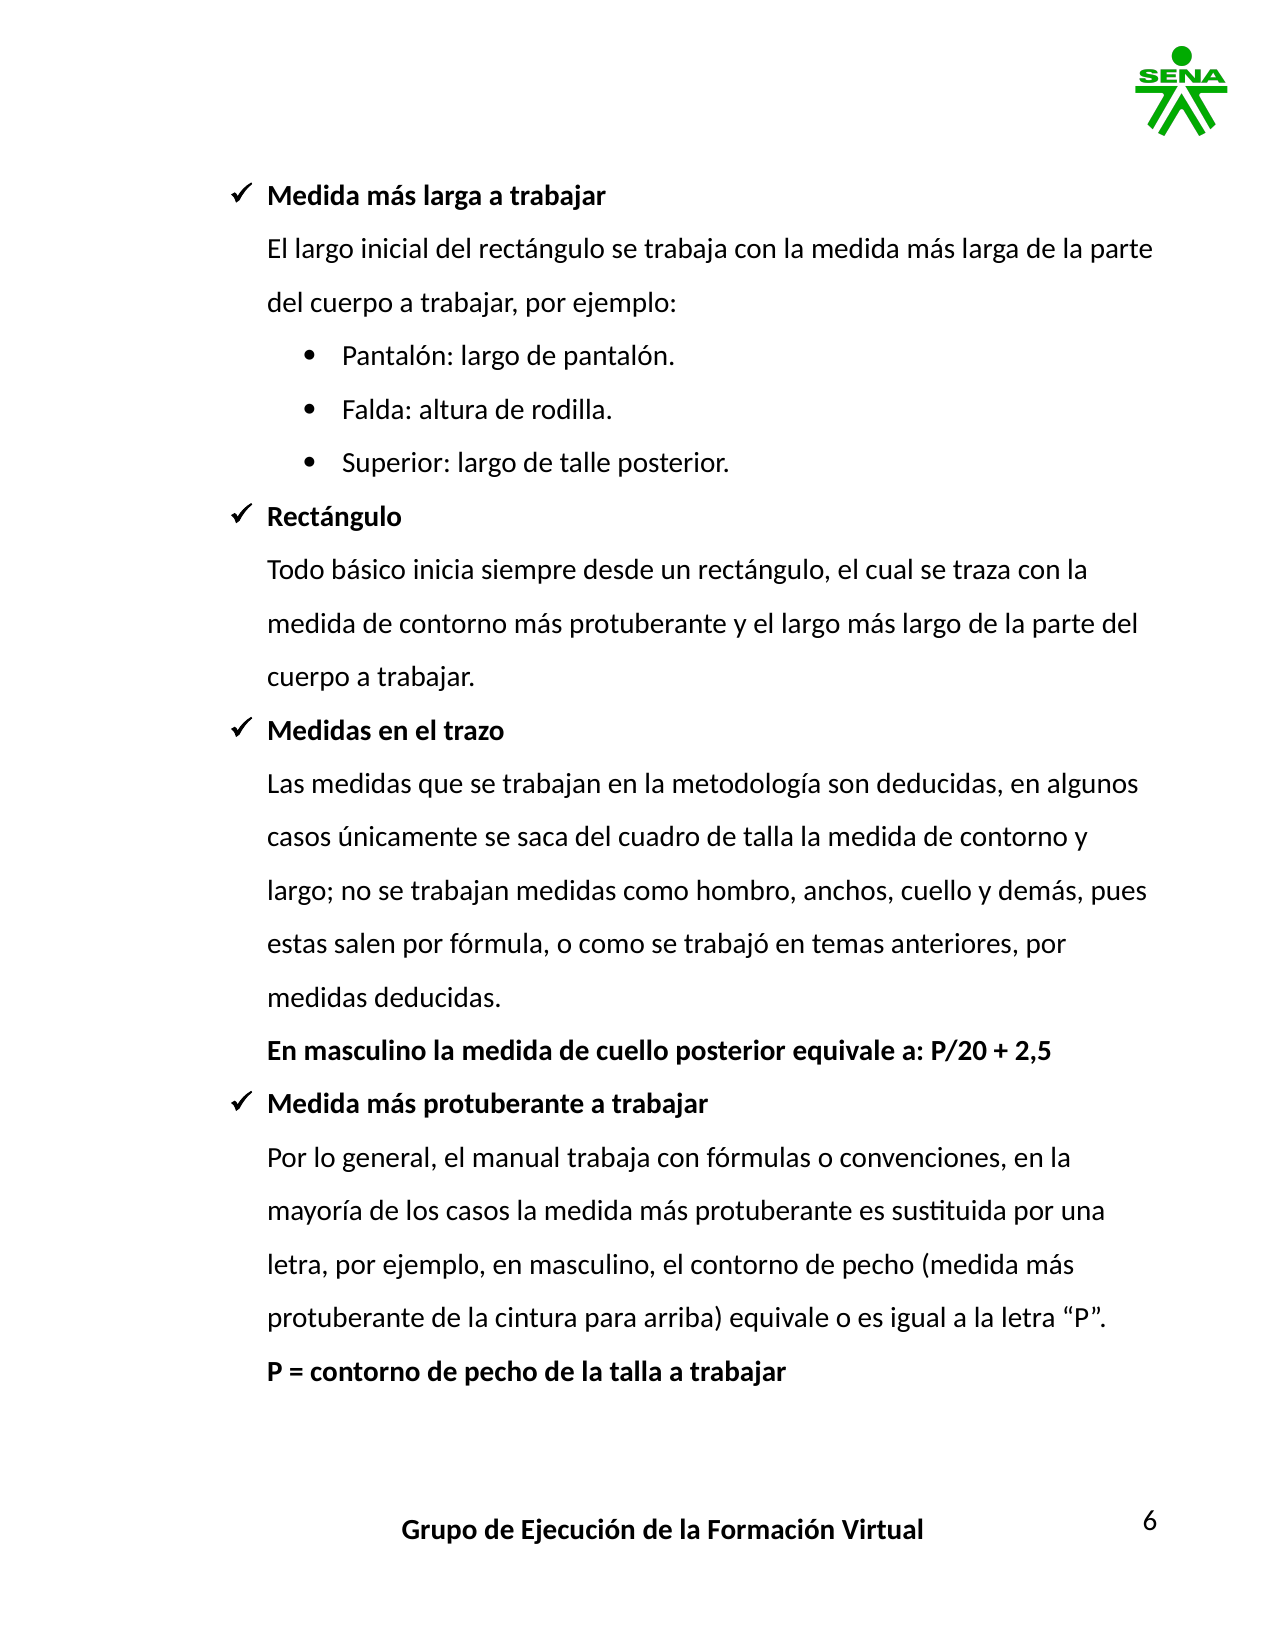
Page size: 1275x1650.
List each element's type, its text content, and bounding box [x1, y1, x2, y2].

list Medida más protuberante a trabajar [229, 1086, 1157, 1121]
list Medida más larga a trabajar [229, 177, 1157, 213]
list Las medidas que se trabajan en la metodología son deducidas, en algunos casos únicamente se saca del cuadro de talla la medida de contorno y largo; no se trabajan medidas como hombro, anchos, cuello y demás, pues estas salen por fórmula, o como se trabajó en temas anteriores, por medidas deducidas. [267, 765, 1157, 1014]
list Pantalón: largo de pantalón. [304, 337, 1157, 373]
list Falda: altura de rodilla. [304, 391, 1157, 427]
list Rectángulo [229, 498, 1157, 533]
list Todo básico inicia siempre desde un rectángulo, el cual se traza con la medida de contorno más protuberante y el largo más largo de la parte del cuerpo a trabajar. [267, 551, 1157, 694]
list El largo inicial del rectángulo se trabaja con la medida más larga de la parte del cuerpo a trabajar, por ejemplo: [267, 231, 1157, 320]
list Superior: largo de talle posterior. [304, 444, 1157, 480]
list Por lo general, el manual trabaja con fórmulas o convenciones, en la mayoría de los casos la medida más protuberante es sustituida por una letra, por ejemplo, en masculino, el contorno de pecho (medida más protuberante de la cintura para arriba) equivale o es igual a la letra “P”. [267, 1139, 1157, 1335]
list P = contorno de pecho de la talla a trabajar [267, 1353, 1157, 1388]
list Medidas en el trazo [229, 712, 1157, 747]
picture [1135, 46, 1228, 136]
list En masculino la medida de cuello posterior equivale a: P/20 + 2,5 [267, 1032, 1157, 1068]
